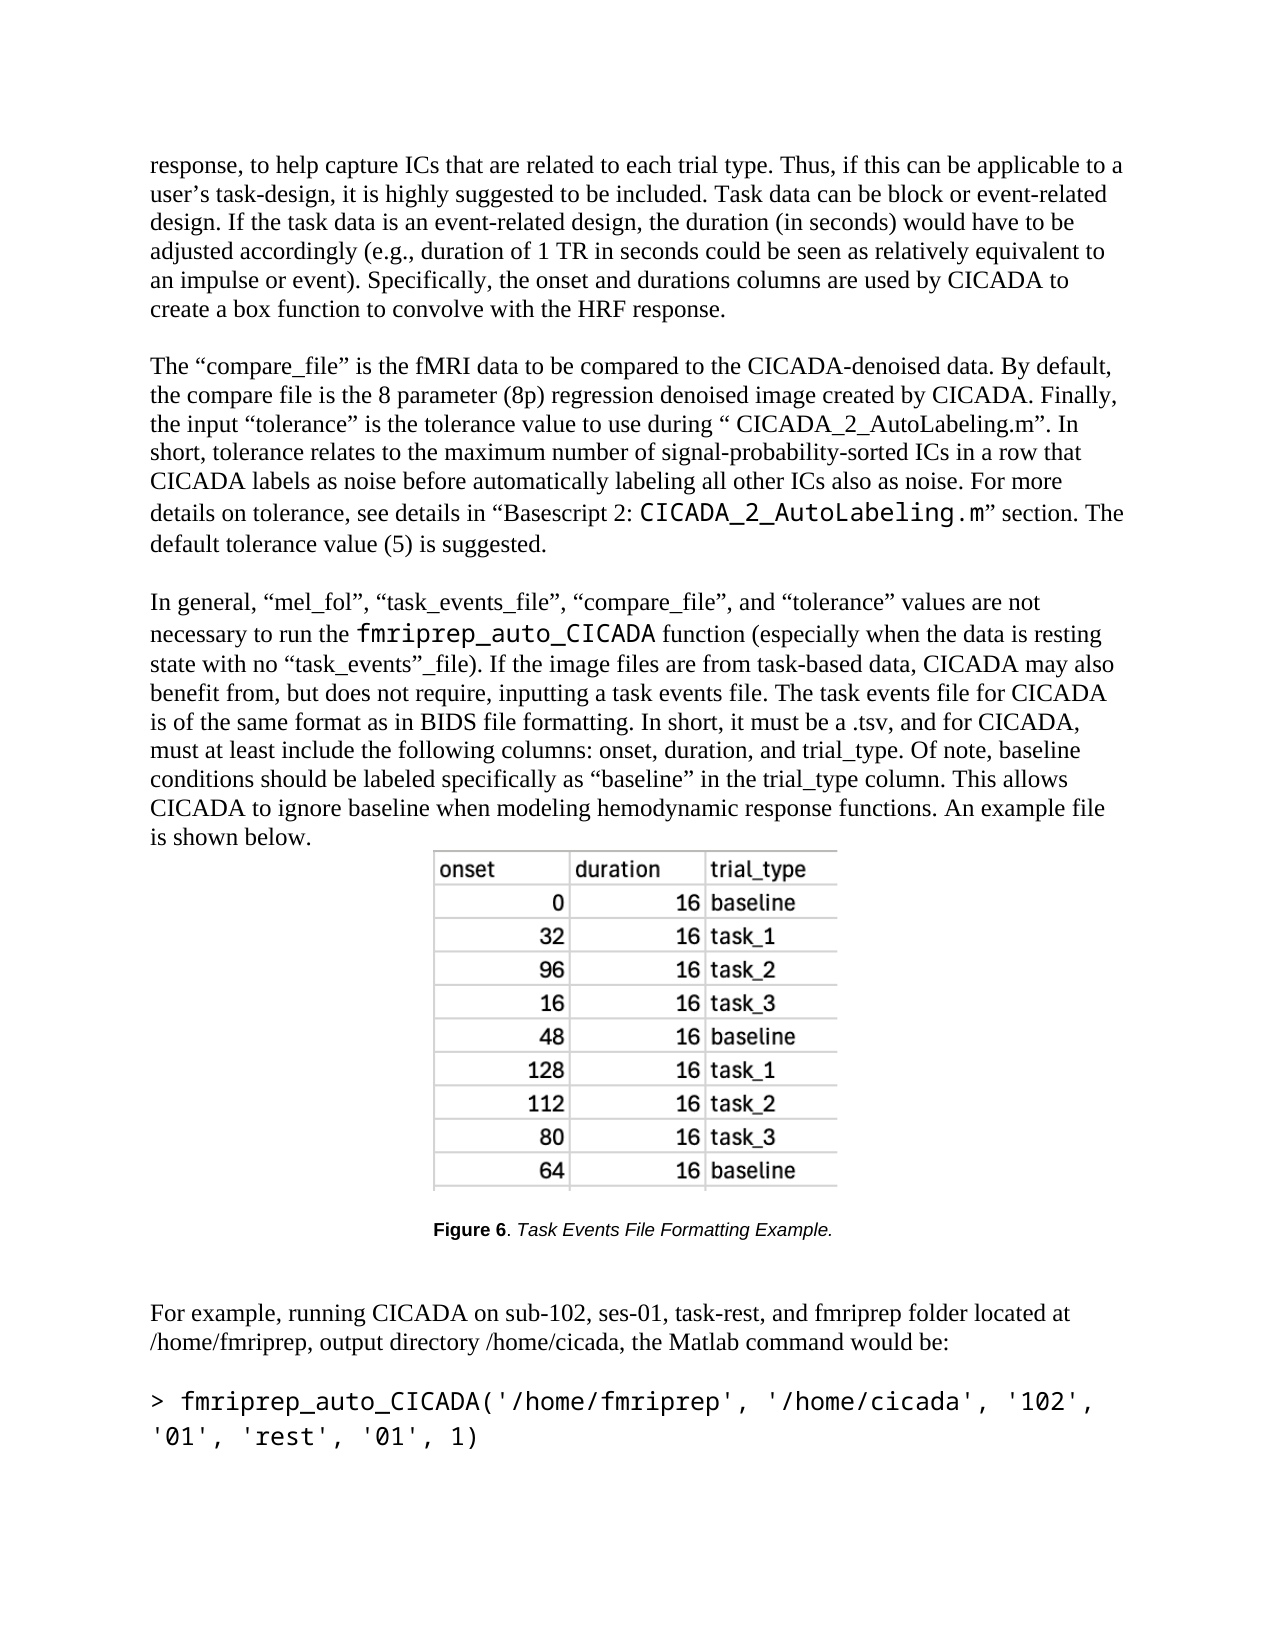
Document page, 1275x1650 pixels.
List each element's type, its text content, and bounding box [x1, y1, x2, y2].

table_header [422, 851, 853, 1219]
picture [433, 850, 838, 1191]
text For example, running CICADA on sub-102, ses-01, task-rest, and fmriprep folder located at /home/fmriprep, output directory /home/cicada, the Matlab command would be: [150, 1298, 1125, 1355]
table_cell Figure 6. Task Events File Formatting Example. [422, 1219, 853, 1269]
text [150, 150, 1125, 322]
text The “compare_file” is the fMRI data to be compared to the CICADA-denoised data. By default, the compare file is the 8 parameter (8p) regression denoised image created by CICADA. Finally, the input “tolerance” is the tolerance value to use during “ CICADA_2_AutoLabeling.m”. In short, tolerance relates to the maximum number of signal-probability-sorted ICs in a row that CICADA labels as noise before automatically labeling all other ICs also as noise. For more details on tolerance, see details in “Basescript 2: CICADA_2_AutoLabeling.m” section. The default tolerance value (5) is suggested. [150, 351, 1125, 558]
text In general, “mel_fol”, “task_events_file”, “compare_file”, and “tolerance” values are not necessary to run the fmriprep_auto_CICADA function (especially when the data is resting state with no “task_events”_file). If the image files are from task-based data, CICADA may also benefit from, but does not require, inputting a task events file. The task events file for CICADA is of the same format as in BIDS file formatting. In short, it must be a .tsv, and for CICADA, must at least include the following columns: onset, duration, and trial_type. Of note, baseline conditions should be labeled specifically as “baseline” in the trial_type column. This allows CICADA to ignore baseline when modeling hemodynamic response functions. An example file is shown below. [150, 587, 1125, 851]
text > fmriprep_auto_CICADA('/home/fmriprep', '/home/cicada', '102', '01', 'rest', '01', 1) [150, 1384, 1125, 1452]
